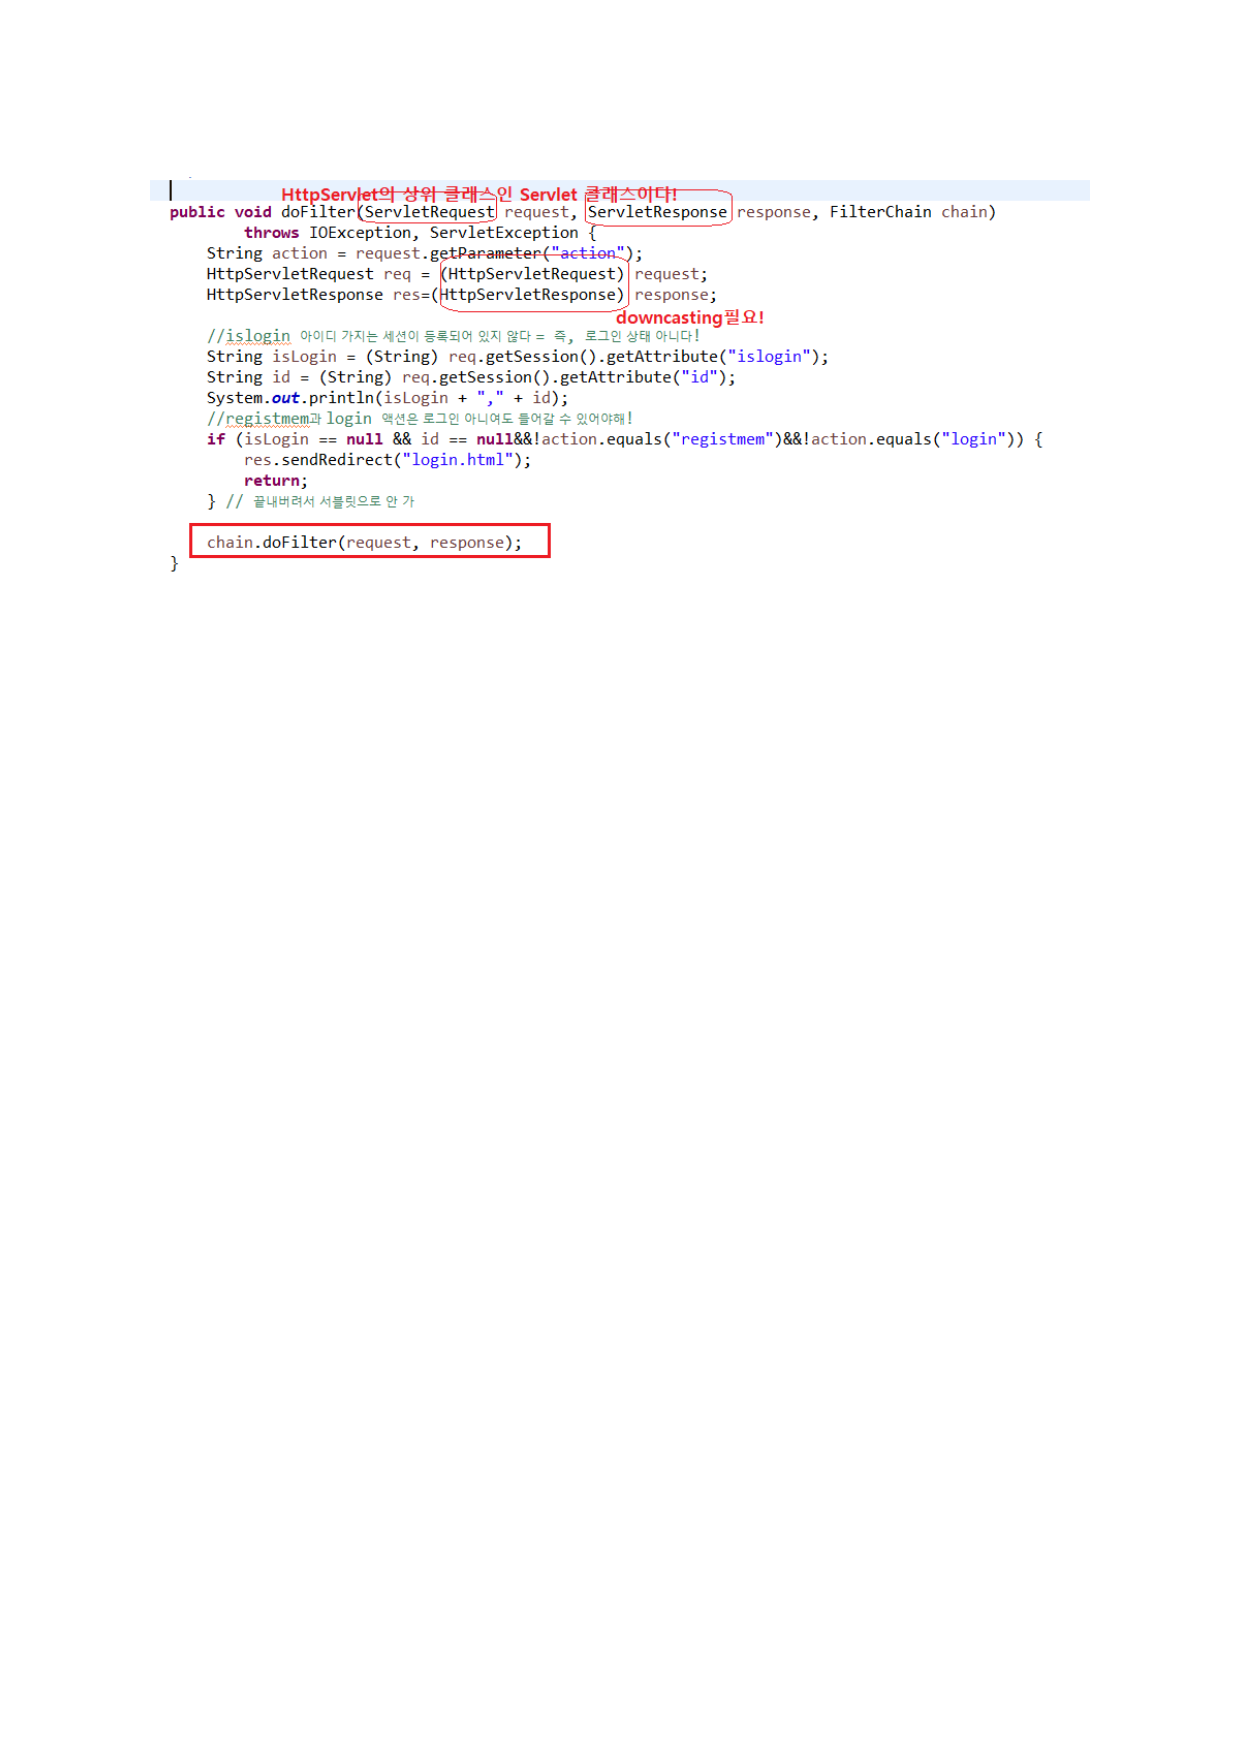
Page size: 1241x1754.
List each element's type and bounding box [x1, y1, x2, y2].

picture [150, 177, 1090, 586]
